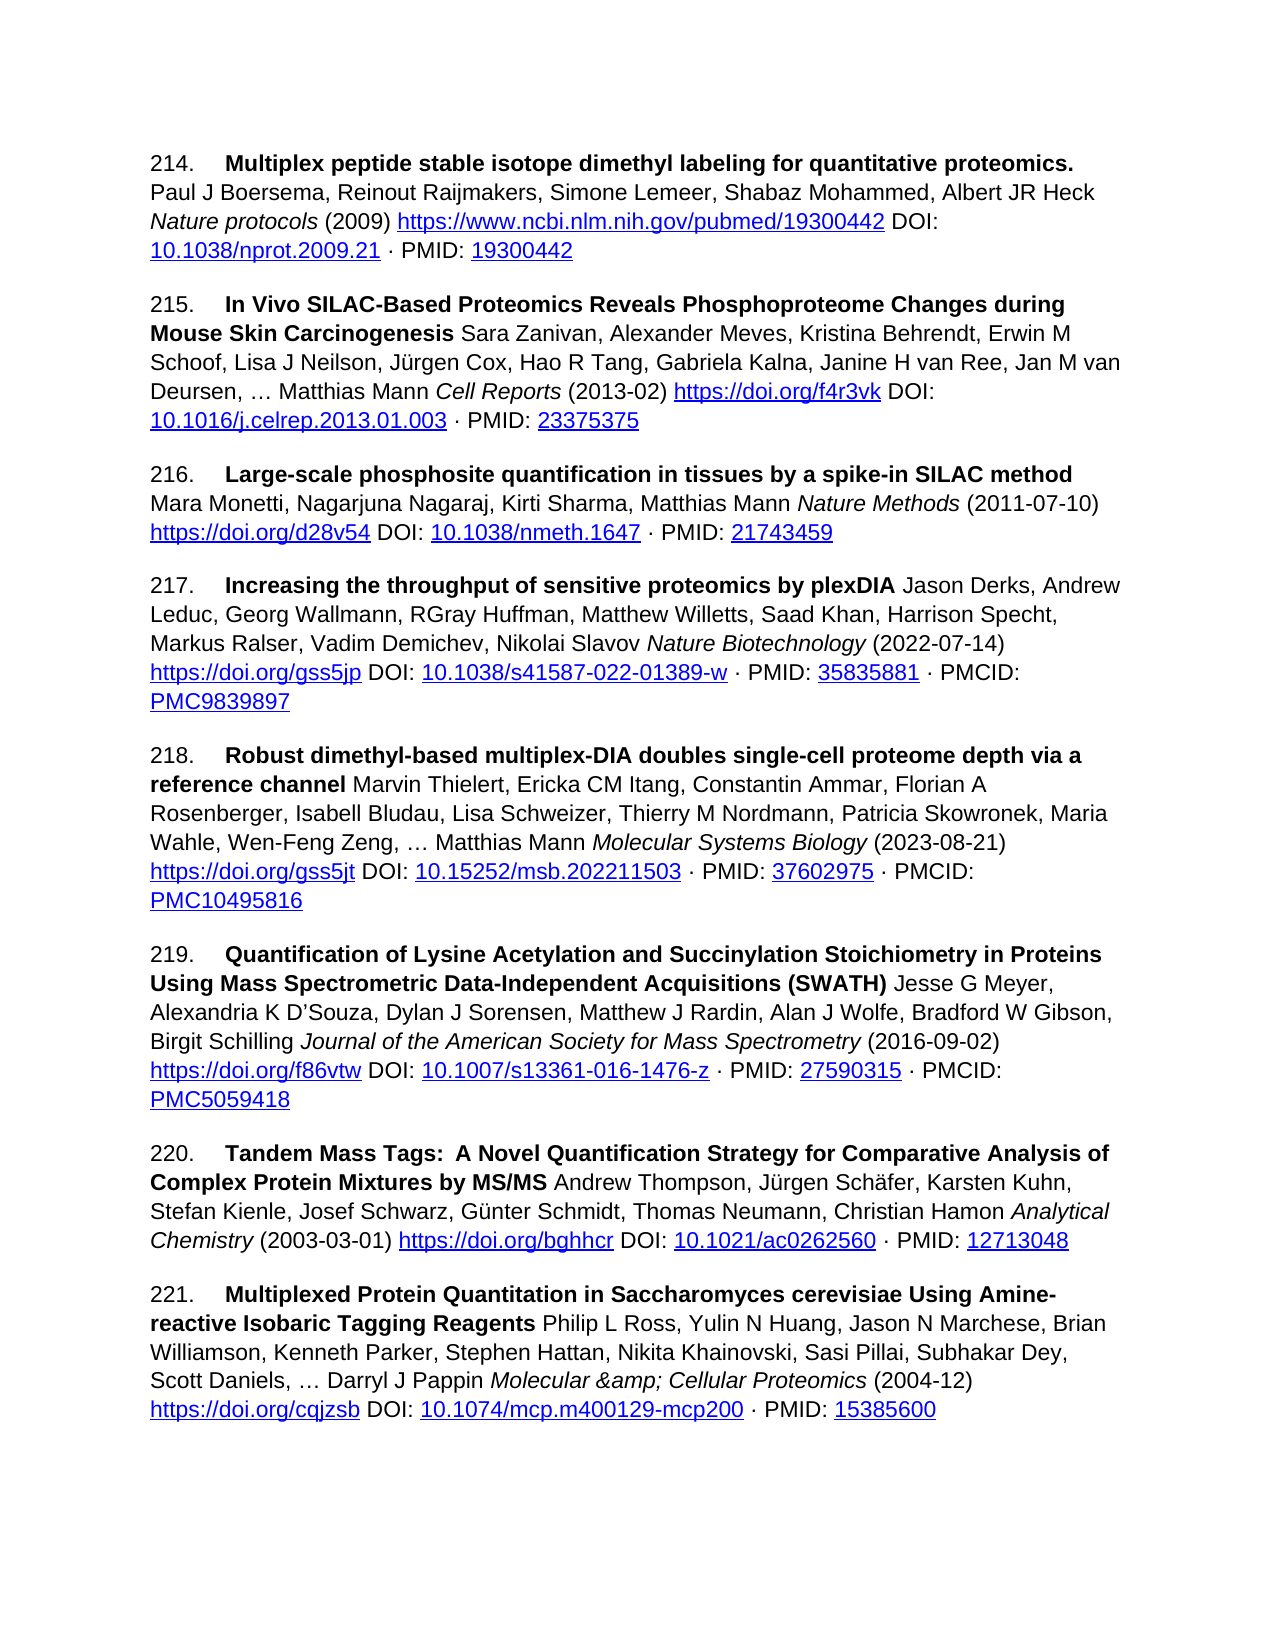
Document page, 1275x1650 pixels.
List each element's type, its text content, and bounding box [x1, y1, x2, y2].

text 220. Tandem Mass Tags: A Novel Quantification Strategy for Comparative Analysis of Complex Protein Mixtures by MS/MS Andrew Thompson, Jürgen Schäfer, Karsten Kuhn, Stefan Kienle, Josef Schwarz, Günter Schmidt, Thomas Neumann, Christian Hamon Analytical Chemistry (2003-03-01) https://doi.org/bghhcr DOI: 10.1021/ac0262560 · PMID: 12713048 [150, 1140, 1125, 1253]
text 221. Multiplexed Protein Quantitation in Saccharomyces cerevisiae Using Amine-reactive Isobaric Tagging Reagents Philip L Ross, Yulin N Huang, Jason N Marchese, Brian Williamson, Kenneth Parker, Stephen Hattan, Nikita Khainovski, Sasi Pillai, Subhakar Dey, Scott Daniels, … Darryl J Pappin Molecular &amp; Cellular Proteomics (2004-12) https://doi.org/cqjzsb DOI: 10.1074/mcp.m400129-mcp200 · PMID: 15385600 [150, 1281, 1125, 1423]
text 219. Quantification of Lysine Acetylation and Succinylation Stoichiometry in Proteins Using Mass Spectrometric Data-Independent Acquisitions (SWATH) Jesse G Meyer, Alexandria K D’Souza, Dylan J Sorensen, Matthew J Rardin, Alan J Wolfe, Bradford W Gibson, Birgit Schilling Journal of the American Society for Mass Spectrometry (2016-09-02) https://doi.org/f86vtw DOI: 10.1007/s13361-016-1476-z · PMID: 27590315 · PMCID: PMC5059418 [150, 941, 1125, 1112]
text 215. In Vivo SILAC-Based Proteomics Reveals Phosphoproteome Changes during Mouse Skin Carcinogenesis Sara Zanivan, Alexander Meves, Kristina Behrendt, Erwin M Schoof, Lisa J Neilson, Jürgen Cox, Hao R Tang, Gabriela Kalna, Janine H van Ree, Jan M van Deursen, … Matthias Mann Cell Reports (2013-02) https://doi.org/f4r3vk DOI: 10.1016/j.celrep.2013.01.003 · PMID: 23375375 [150, 291, 1125, 433]
text 214. Multiplex peptide stable isotope dimethyl labeling for quantitative proteomics. Paul J Boersema, Reinout Raijmakers, Simone Lemeer, Shabaz Mohammed, Albert JR Heck Nature protocols (2009) https://www.ncbi.nlm.nih.gov/pubmed/19300442 DOI: 10.1038/nprot.2009.21 · PMID: 19300442 [150, 150, 1125, 263]
text 218. Robust dimethyl‐based multiplex‐DIA doubles single‐cell proteome depth via a reference channel Marvin Thielert, Ericka CM Itang, Constantin Ammar, Florian A Rosenberger, Isabell Bludau, Lisa Schweizer, Thierry M Nordmann, Patricia Skowronek, Maria Wahle, Wen‐Feng Zeng, … Matthias Mann Molecular Systems Biology (2023-08-21) https://doi.org/gss5jt DOI: 10.15252/msb.202211503 · PMID: 37602975 · PMCID: PMC10495816 [150, 742, 1125, 913]
text 216. Large-scale phosphosite quantification in tissues by a spike-in SILAC method Mara Monetti, Nagarjuna Nagaraj, Kirti Sharma, Matthias Mann Nature Methods (2011-07-10) https://doi.org/d28v54 DOI: 10.1038/nmeth.1647 · PMID: 21743459 [150, 461, 1125, 545]
text 217. Increasing the throughput of sensitive proteomics by plexDIA Jason Derks, Andrew Leduc, Georg Wallmann, RGray Huffman, Matthew Willetts, Saad Khan, Harrison Specht, Markus Ralser, Vadim Demichev, Nikolai Slavov Nature Biotechnology (2022-07-14) https://doi.org/gss5jp DOI: 10.1038/s41587-022-01389-w · PMID: 35835881 · PMCID: PMC9839897 [150, 572, 1125, 715]
